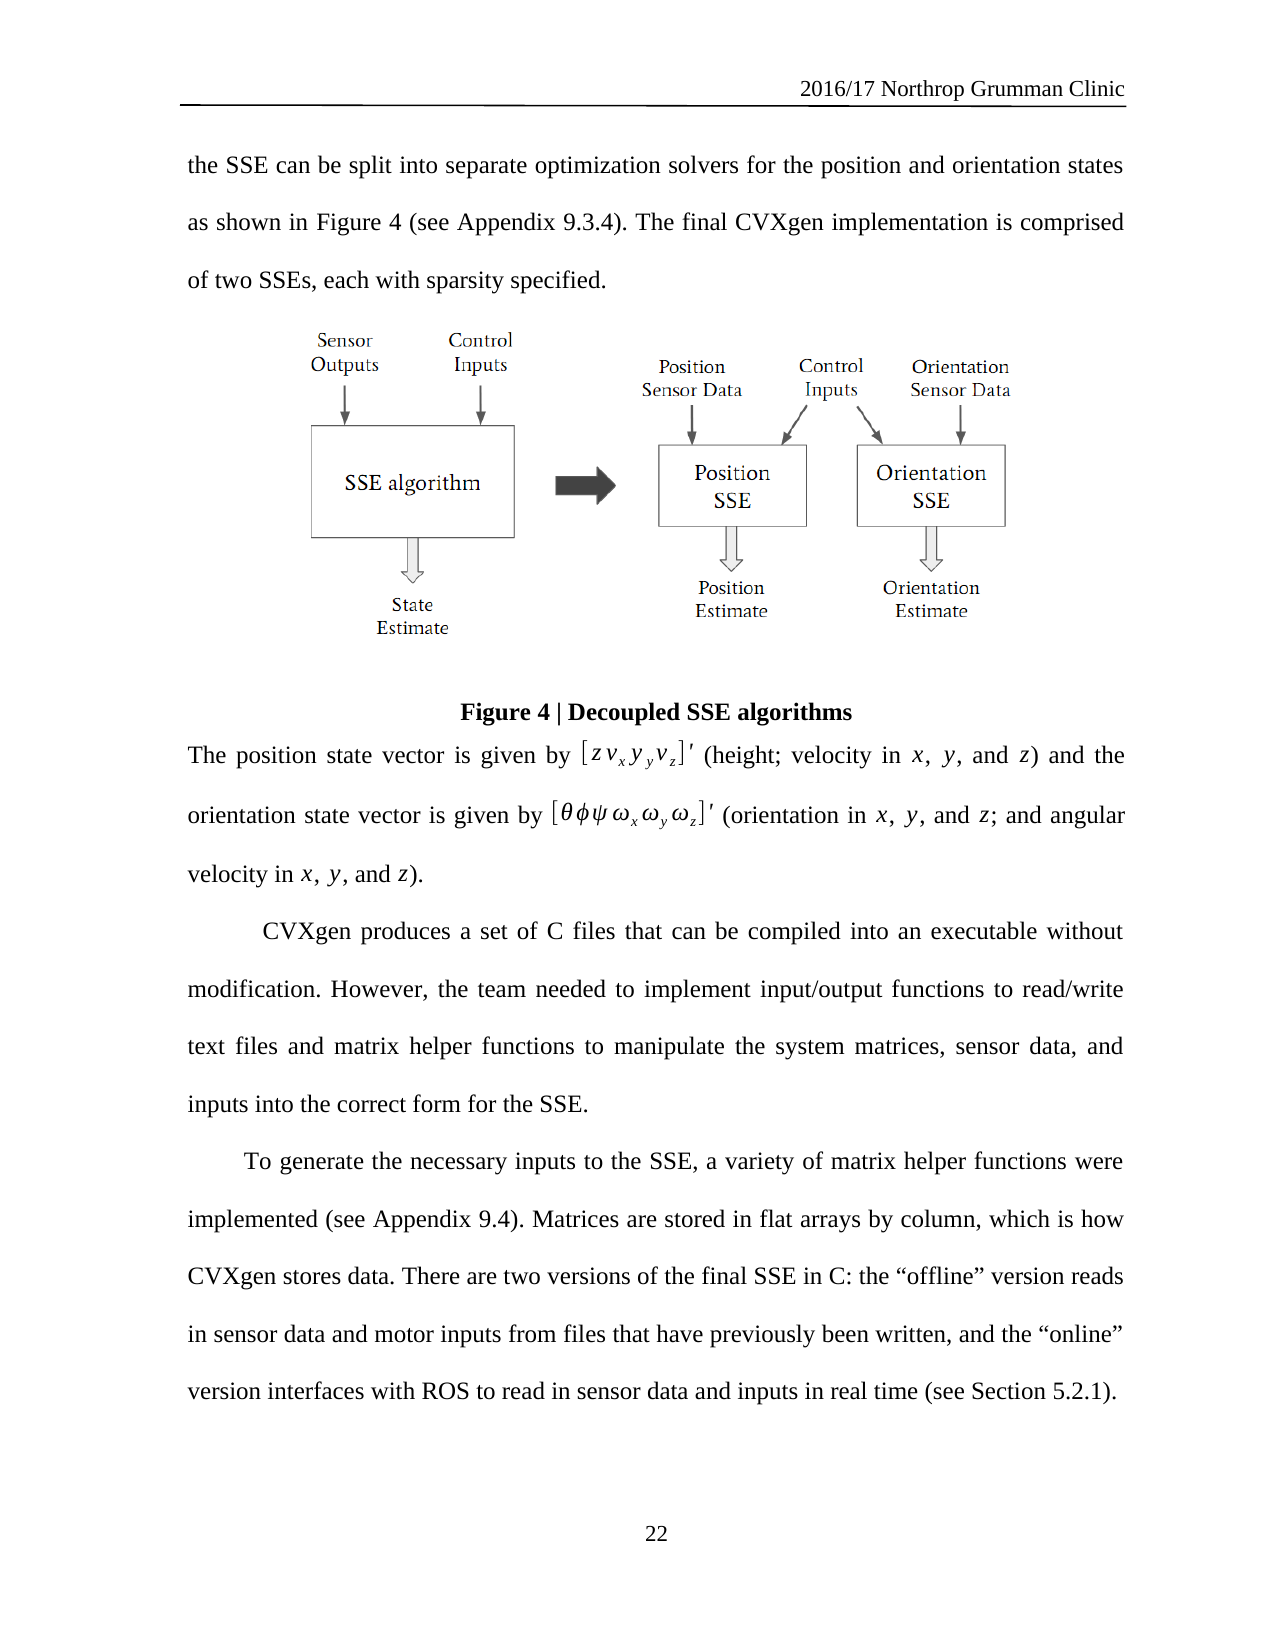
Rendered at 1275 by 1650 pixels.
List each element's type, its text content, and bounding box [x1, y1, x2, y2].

text Figure 4 | Decoupled SSE algorithms [187, 697, 1125, 726]
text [187, 150, 1125, 294]
text CVXgen produces a set of C files that can be compiled into an executable without modification. However, the team needed to implement input/output functions to read/write text files and matrix helper functions to manipulate the system matrices, sensor data, and inputs into the correct form for the SSE. [187, 916, 1125, 1118]
text To generate the necessary inputs to the SSE, a variety of matrix helper functions were implemented (see Appendix 9.4). Matrices are stored in flat arrays by column, which is how CVXgen stores data. There are two versions of the final SSE in C: the “offline” version reads in sensor data and motor inputs from files that have previously been written, and the “online” version interfaces with ROS to read in sensor data and inputs in real time (see Section 5.2.1). [187, 1146, 1125, 1405]
picture [288, 322, 1024, 657]
text The position state vector is given by (height; velocity in , , and ) and the orientation state vector is given by (orientation in , , and ; and angular velocity in , , and ). [187, 739, 1125, 888]
